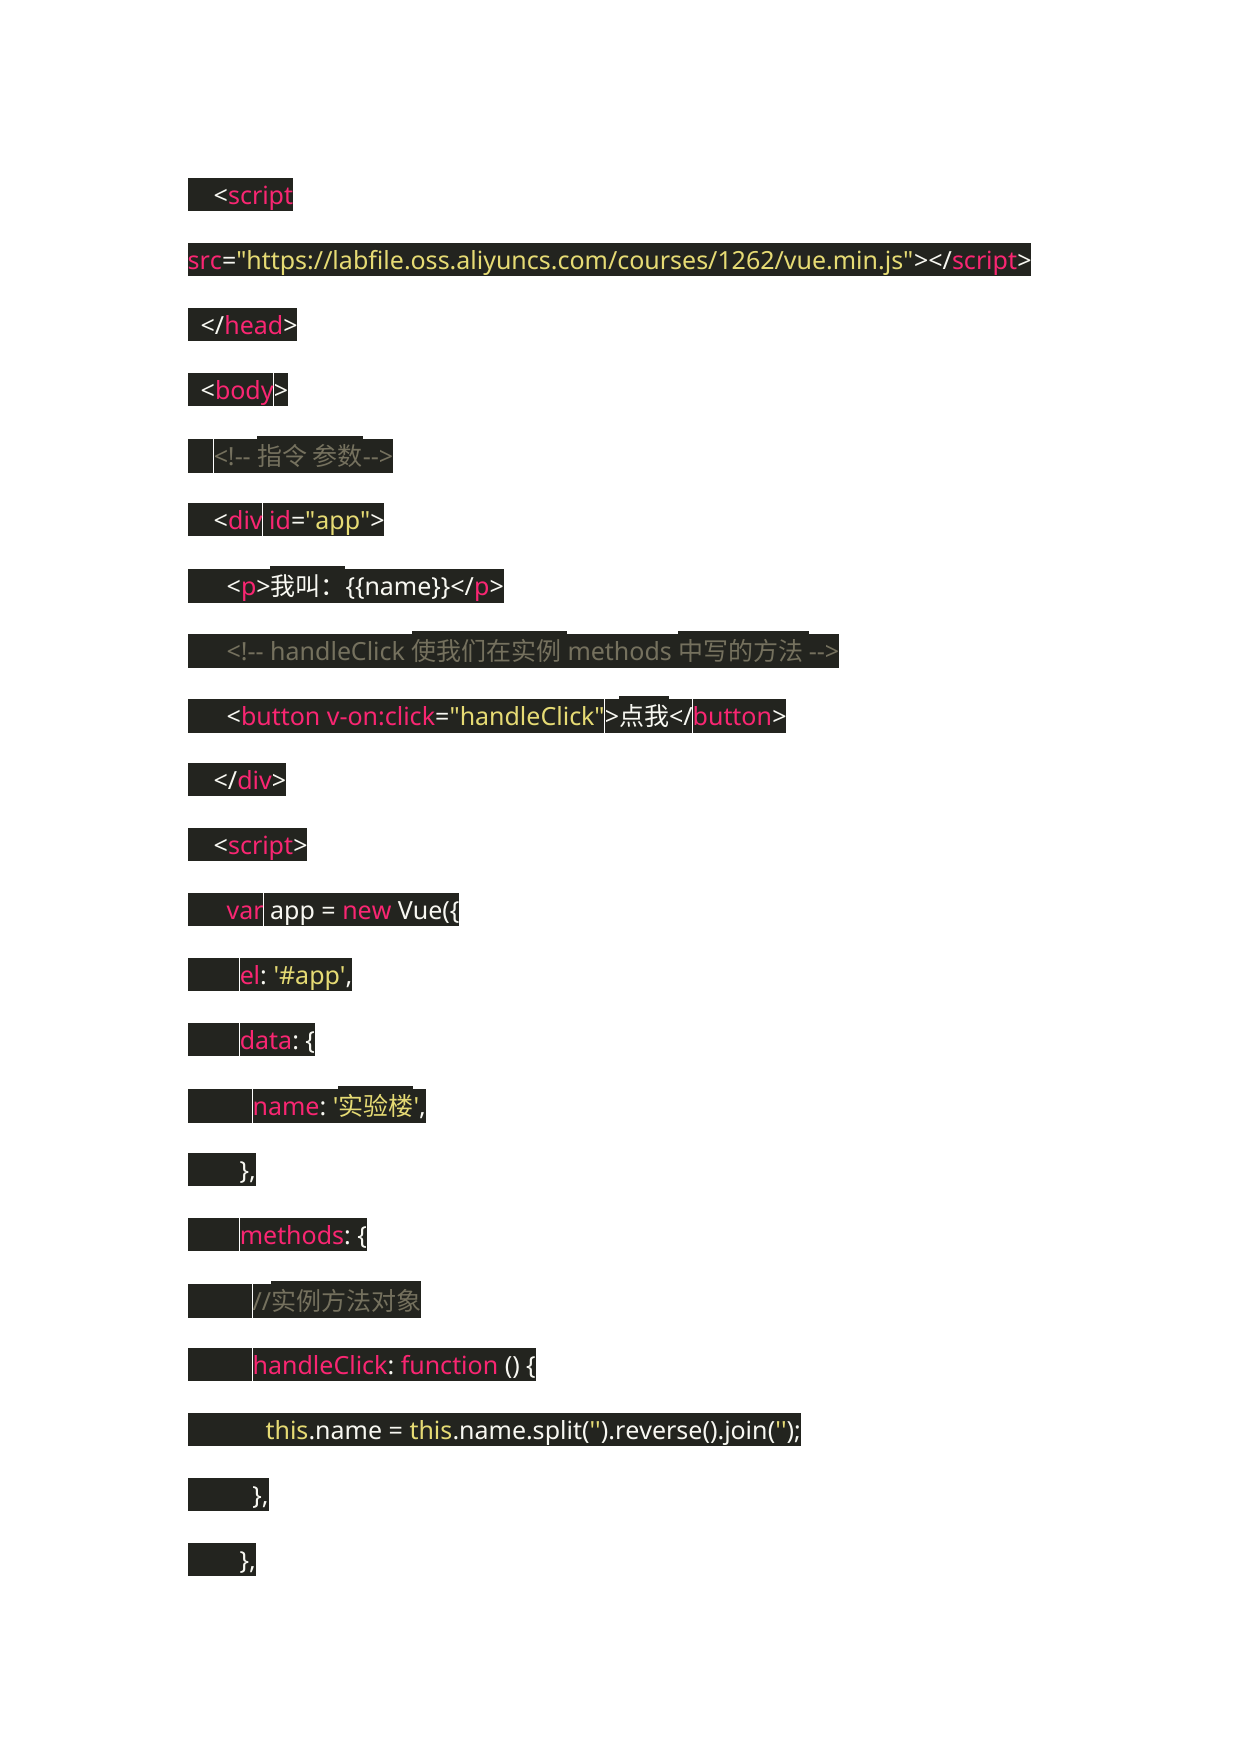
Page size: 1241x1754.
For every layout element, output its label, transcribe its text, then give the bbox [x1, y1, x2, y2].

text <!-- 指令 参数--> [187, 422, 1053, 487]
text <div id="app"> [187, 487, 1053, 552]
text <button v-on:click="handleClick">点我</button> [187, 682, 1053, 747]
text var app = new Vue({ [187, 877, 1053, 942]
text <!-- handleClick 使我们在实例 methods 中写的方法 --> [187, 617, 1053, 682]
text name: '实验楼', [187, 1072, 1053, 1137]
text <body> [187, 357, 1053, 422]
text <script src="https://labfile.oss.aliyuncs.com/courses/1262/vue.min.js"></script> [187, 162, 1053, 292]
text }, [187, 1137, 1053, 1202]
text this.name = this.name.split('').reverse().join(''); [187, 1397, 1053, 1462]
text </div> [187, 747, 1053, 812]
text <script> [187, 812, 1053, 877]
text }, [187, 1527, 1053, 1592]
text handleClick: function () { [187, 1332, 1053, 1397]
text methods: { [187, 1202, 1053, 1267]
text </head> [187, 292, 1053, 357]
text }, [187, 1462, 1053, 1527]
text el: '#app', [187, 942, 1053, 1007]
text data: { [187, 1007, 1053, 1072]
text <p>我叫：{{name}}</p> [187, 552, 1053, 617]
text //实例方法对象 [187, 1267, 1053, 1332]
